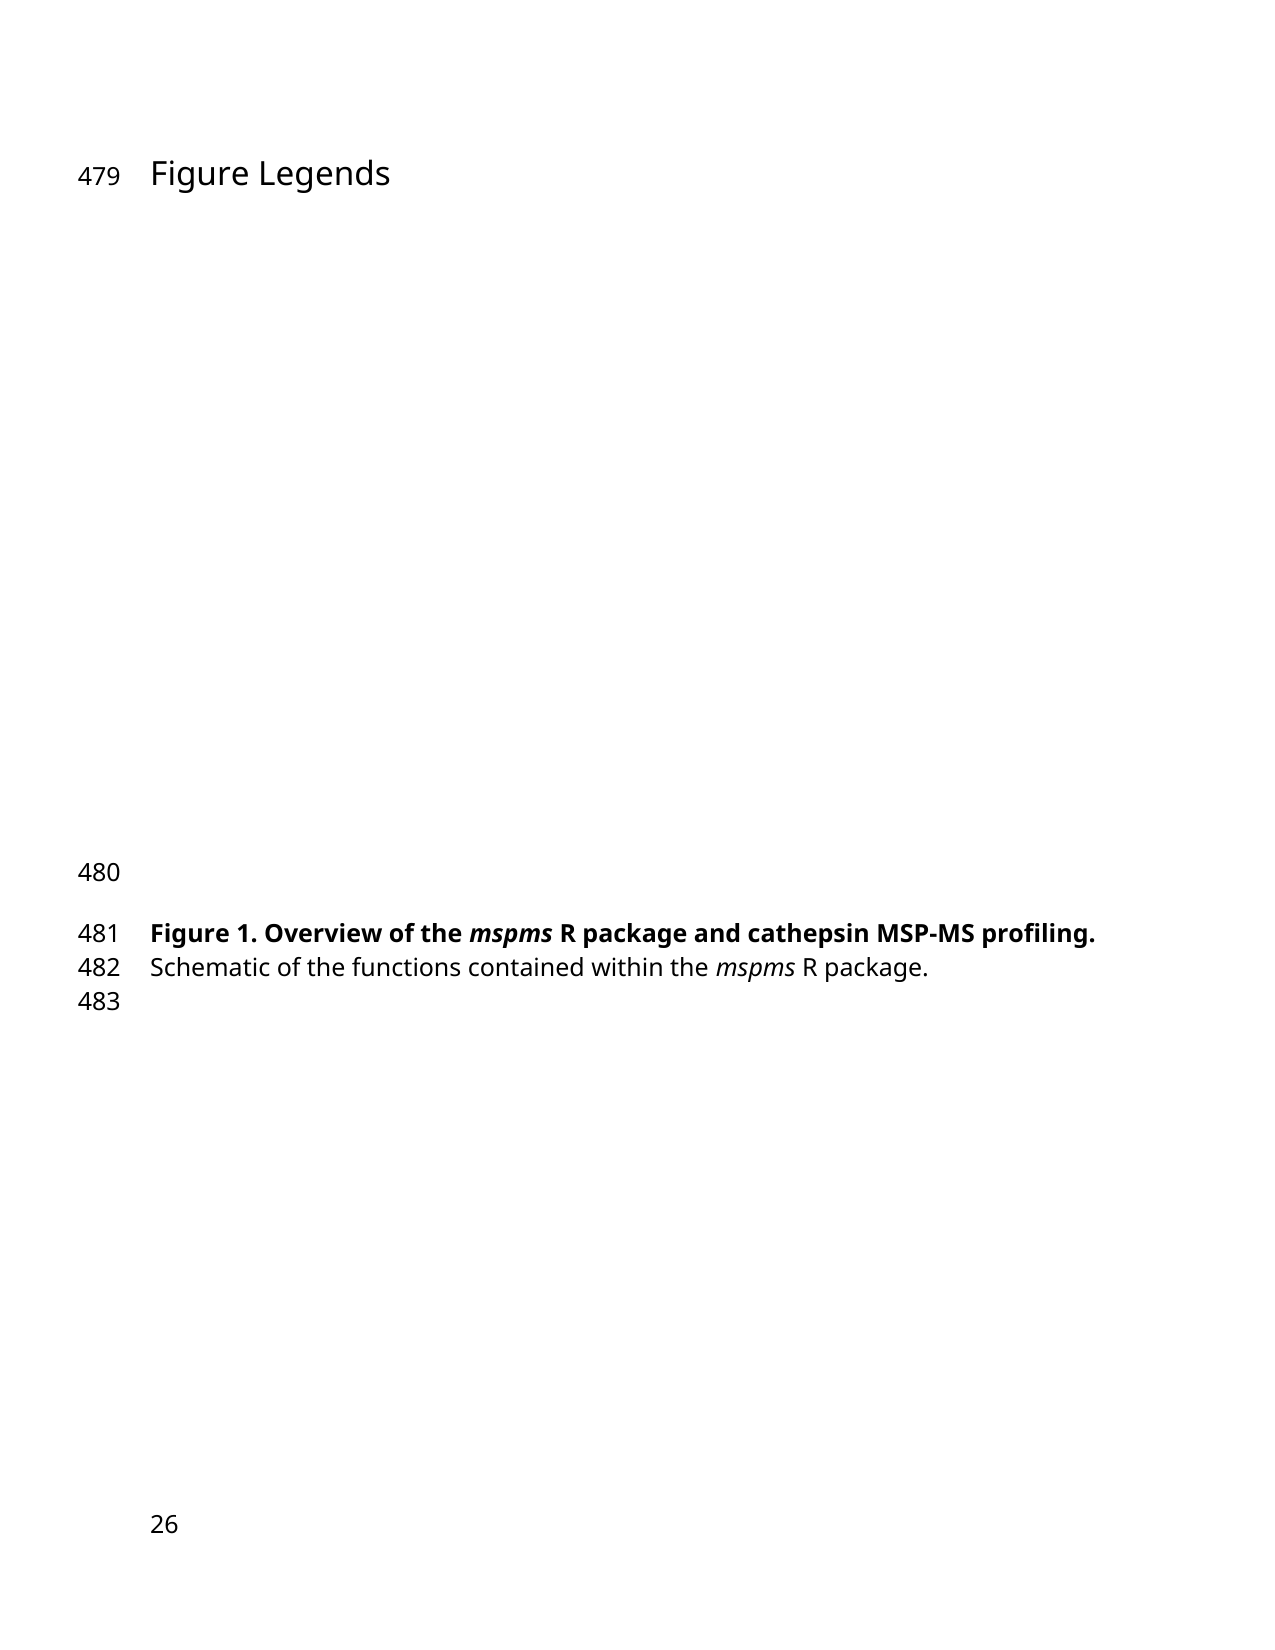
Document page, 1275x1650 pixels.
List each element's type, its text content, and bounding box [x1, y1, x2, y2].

text Figure Legends [150, 150, 1125, 881]
text Figure 1. Overview of the mspms R package and cathepsin MSP-MS profiling. Schematic of the functions contained within the mspms R package. [150, 915, 1125, 983]
